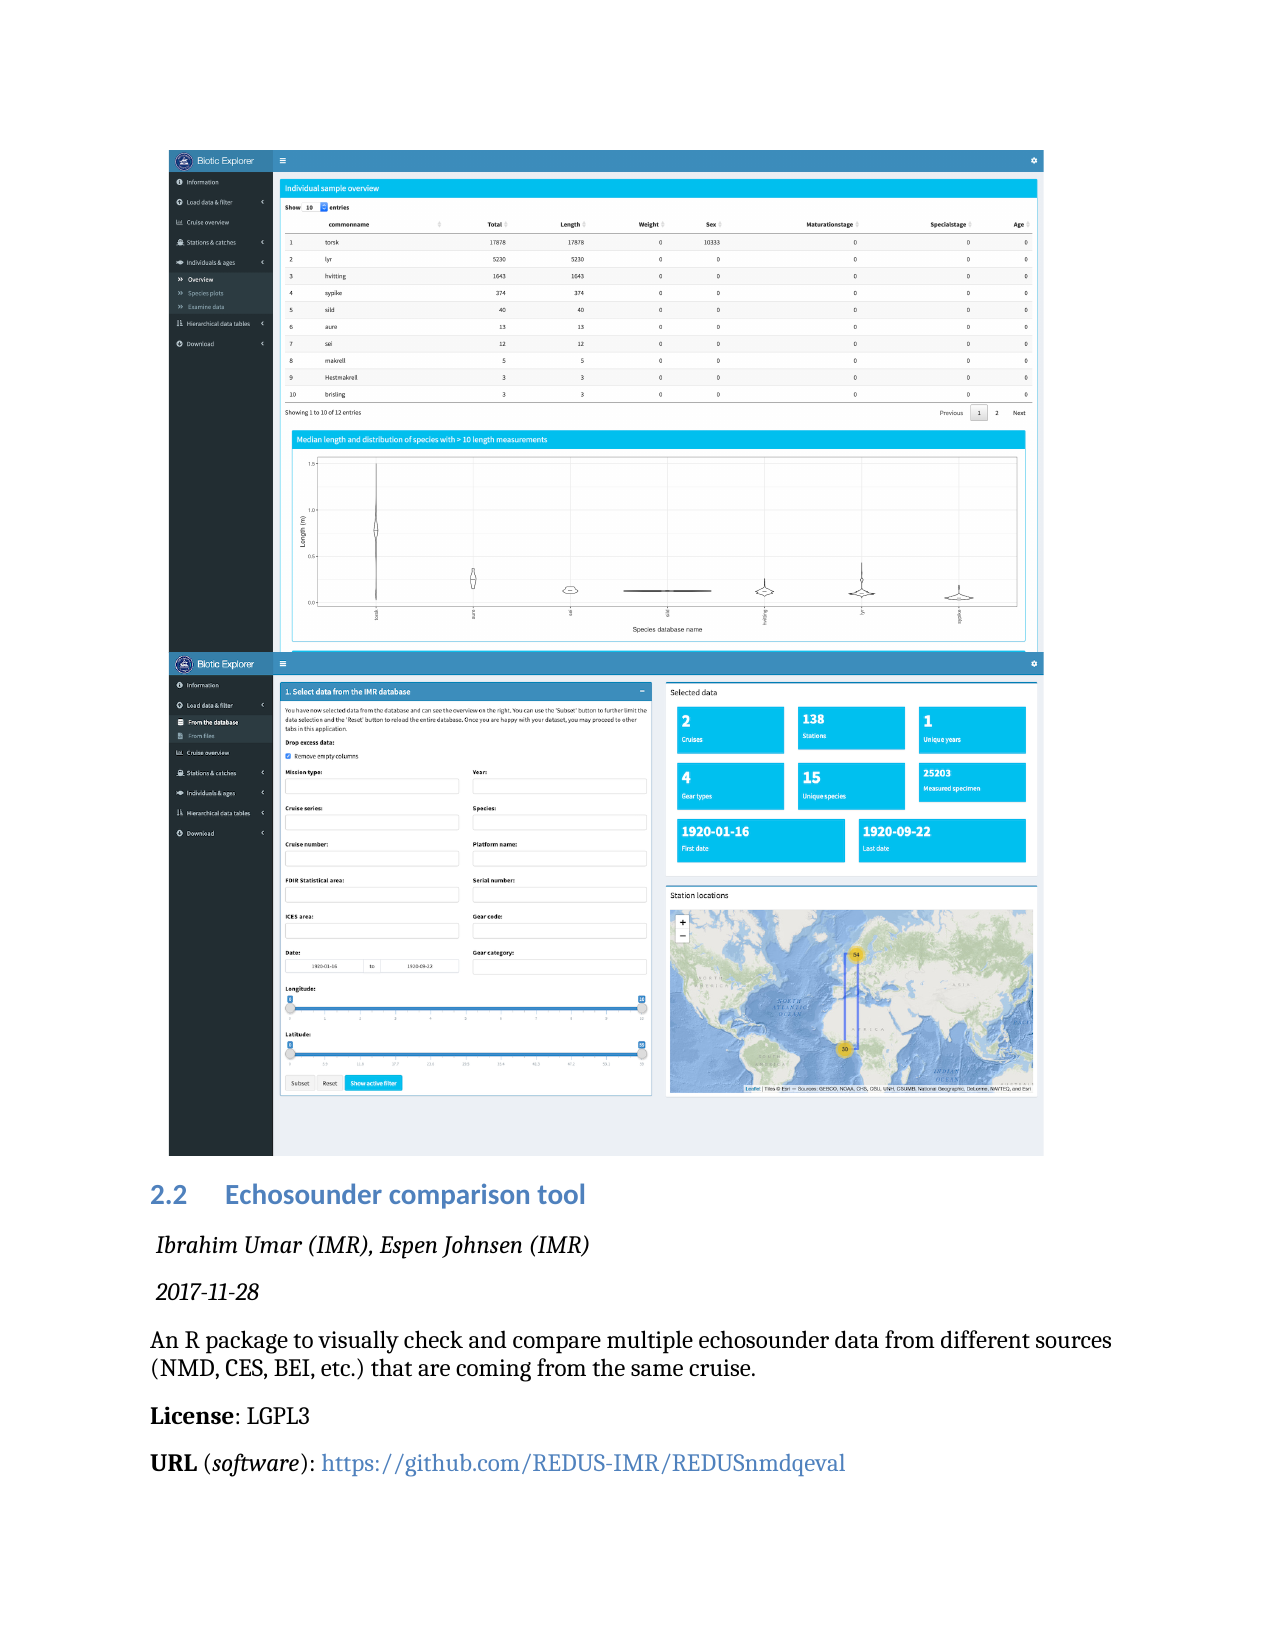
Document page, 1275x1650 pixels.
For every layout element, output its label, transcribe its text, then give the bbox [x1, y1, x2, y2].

text Ibrahim Umar (IMR), Espen Johnsen (IMR) [150, 1231, 1125, 1259]
picture [168, 150, 1044, 1156]
text 2017-11-28 [150, 1278, 1125, 1307]
text License: LGPL3 [150, 1402, 1125, 1431]
subtitle 2.2 Echosounder comparison tool [150, 1176, 1125, 1212]
text URL (software): https://github.com/REDUS-IMR/REDUSnmdqeval [150, 1449, 1125, 1478]
text An R package to visually check and compare multiple echosounder data from different sources (NMD, CES, BEI, etc.) that are coming from the same cruise. [150, 1326, 1125, 1383]
